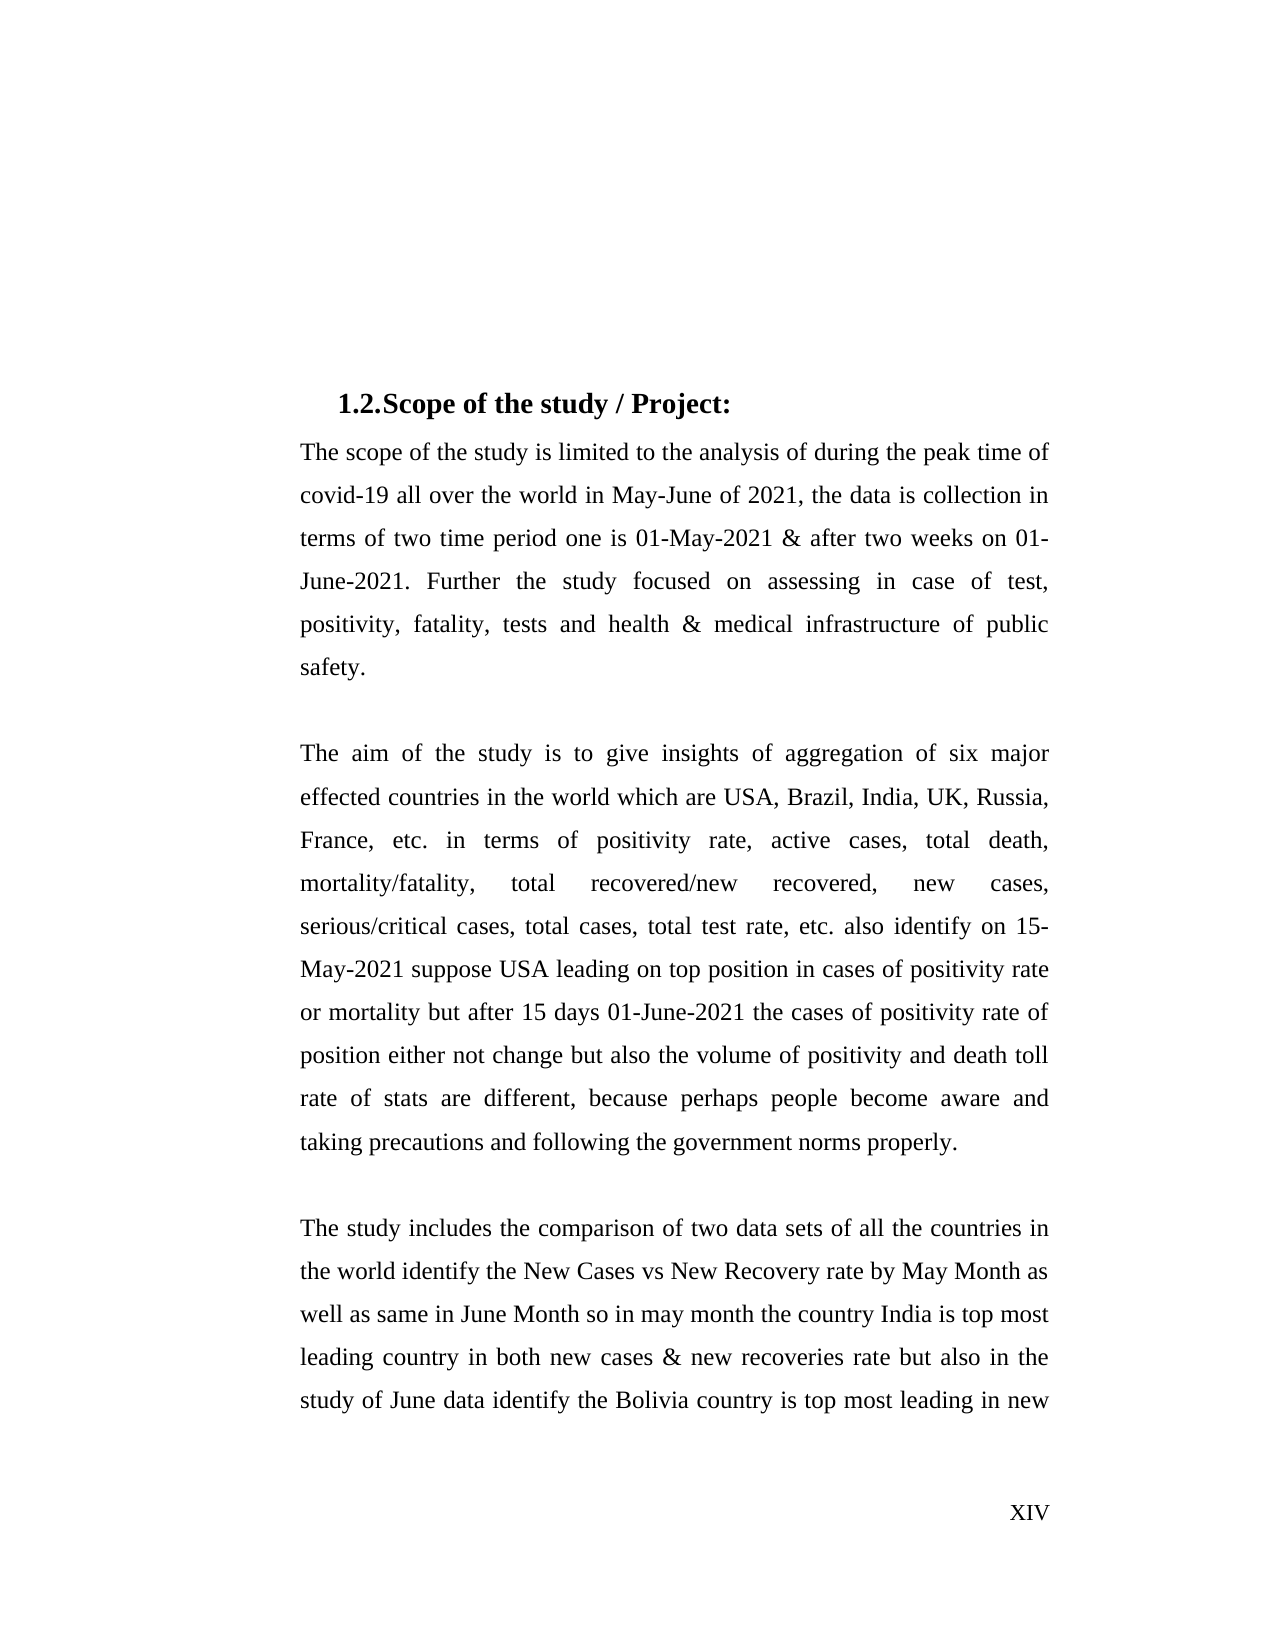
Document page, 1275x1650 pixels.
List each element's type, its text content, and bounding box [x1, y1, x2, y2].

text The aim of the study is to give insights of aggregation of six major effected countries in the world which are USA, Brazil, India, UK, Russia, France, etc. in terms of positivity rate, active cases, total death, mortality/fatality, total recovered/new recovered, new cases, serious/critical cases, total cases, total test rate, etc. also identify on 15-May-2021 suppose USA leading on top position in cases of positivity rate or mortality but after 15 days 01-June-2021 the cases of positivity rate of position either not change but also the volume of positivity and death toll rate of stats are different, because perhaps people become aware and taking precautions and following the government norms properly. [300, 738, 1050, 1155]
list Scope of the study / Project: [337, 386, 1050, 420]
text The scope of the study is limited to the analysis of during the peak time of covid-19 all over the world in May-June of 2021, the data is collection in terms of two time period one is 01-May-2021 & after two weeks on 01-June-2021. Further the study focused on assessing in case of test, positivity, fatality, tests and health & medical infrastructure of public safety. [300, 437, 1050, 681]
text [300, 1213, 1050, 1414]
